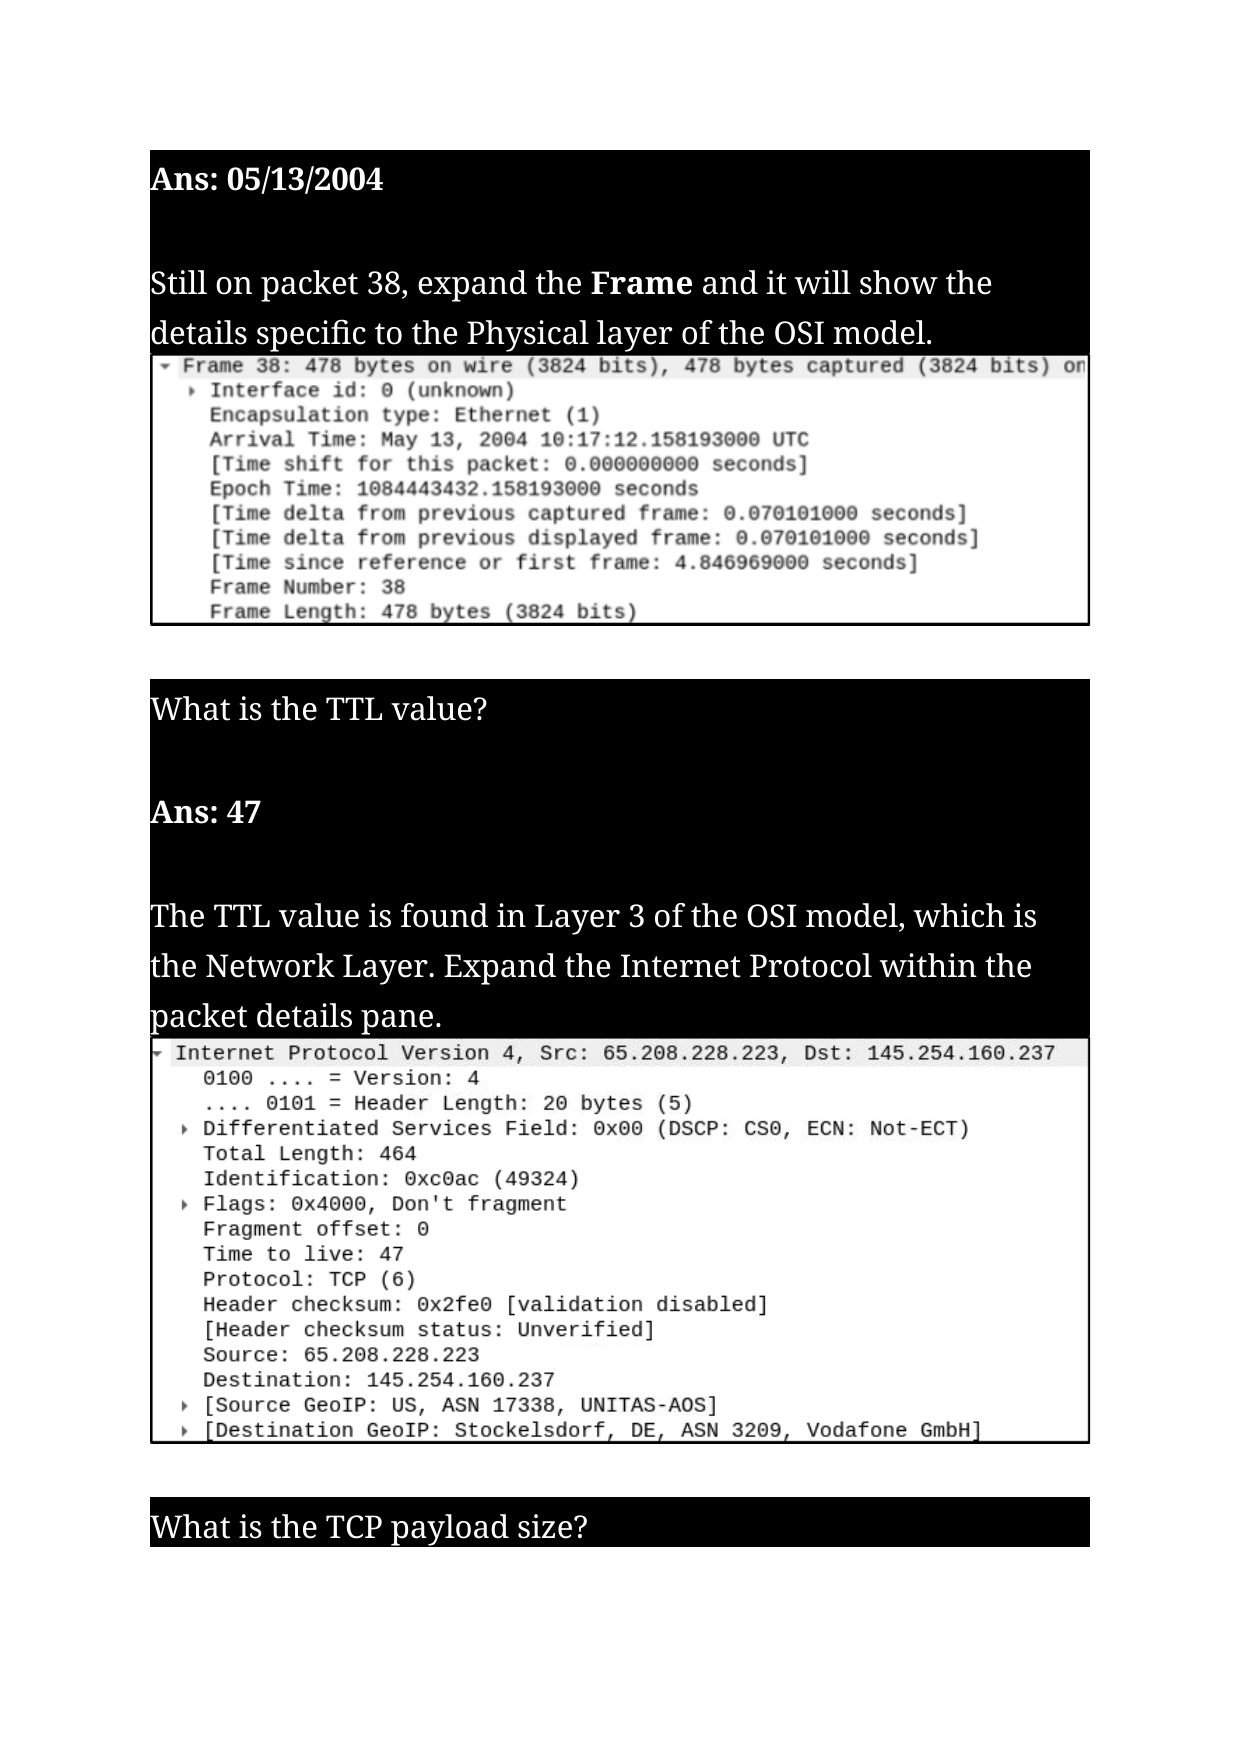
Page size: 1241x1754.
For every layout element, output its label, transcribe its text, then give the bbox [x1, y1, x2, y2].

text The TTL value is found in Layer 3 of the OSI model, which is the Network Layer. Expand the Internet Protocol within the packet details pane. [150, 886, 1090, 1036]
text Ans: 05/13/2004 [150, 150, 1090, 200]
picture [150, 353, 1091, 626]
text What is the TCP payload size? [150, 1497, 1090, 1547]
text What is the TTL value? [150, 679, 1090, 729]
picture [150, 1036, 1091, 1444]
text Still on packet 38, expand the Frame and it will show the details specific to the Physical layer of the OSI model. [150, 253, 1090, 353]
text Ans: 47 [150, 783, 1090, 833]
